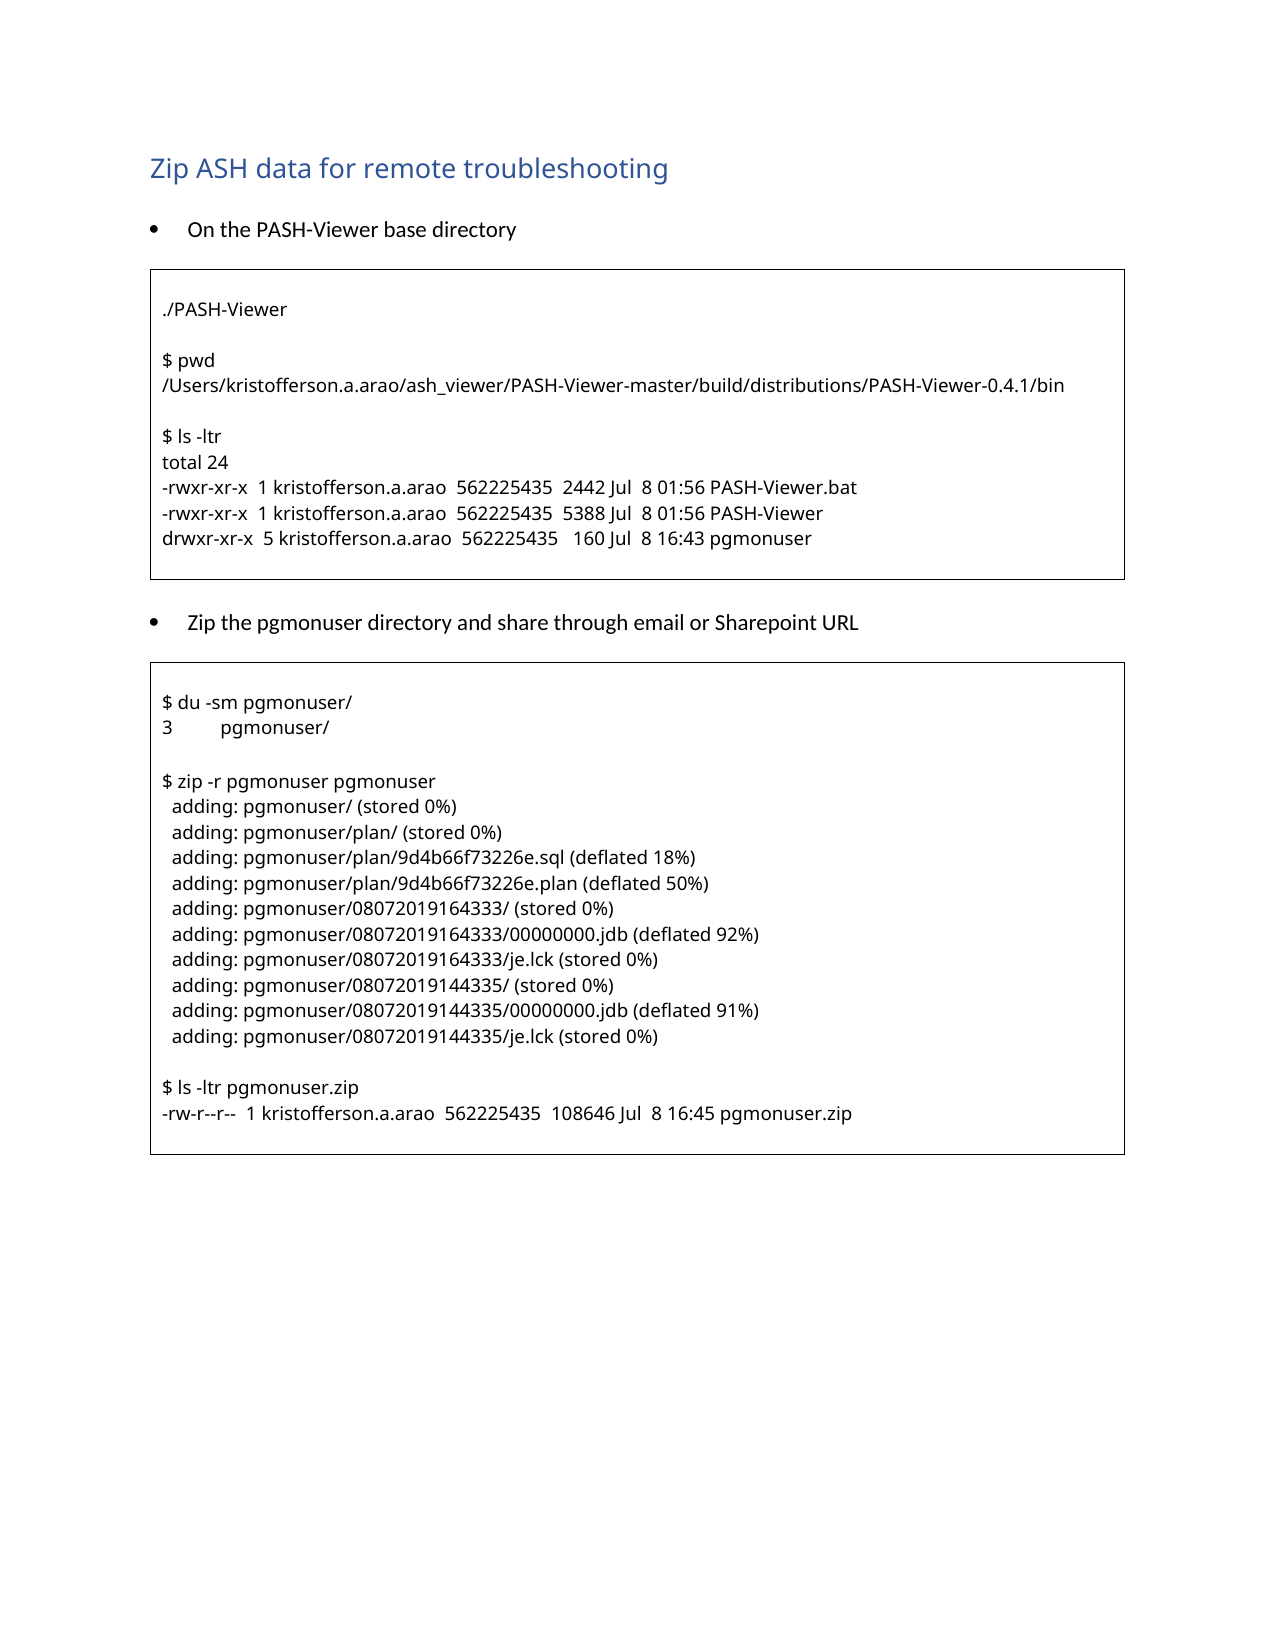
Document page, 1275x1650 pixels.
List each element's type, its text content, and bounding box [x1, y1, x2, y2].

subtitle Zip ASH data for remote troubleshooting [150, 150, 1125, 187]
table_header ./PASH-Viewer $ pwd /Users/kristofferson.a.arao/ash_viewer/PASH-Viewer-master/build/distributions/PASH-Viewer-0.4.1/bin $ ls -ltr total 24 -rwxr-xr-x 1 kristofferson.a.arao 562225435 2442 Jul 8 01:56 PASH-Viewer.bat -rwxr-xr-x 1 kristofferson.a.arao 562225435 5388 Jul 8 01:56 PASH-Viewer drwxr-xr-x 5 kristofferson.a.arao 562225435 160 Jul 8 16:43 pgmonuser [151, 270, 1124, 579]
list Zip the pgmonuser directory and share through email or Sharepoint URL [150, 608, 1125, 636]
table_header $ du -sm pgmonuser/ 3 pgmonuser/ $ zip -r pgmonuser pgmonuser adding: pgmonuser/ (stored 0%) adding: pgmonuser/plan/ (stored 0%) adding: pgmonuser/plan/9d4b66f73226e.sql (deflated 18%) adding: pgmonuser/plan/9d4b66f73226e.plan (deflated 50%) adding: pgmonuser/08072019164333/ (stored 0%) adding: pgmonuser/08072019164333/00000000.jdb (deflated 92%) adding: pgmonuser/08072019164333/je.lck (stored 0%) adding: pgmonuser/08072019144335/ (stored 0%) adding: pgmonuser/08072019144335/00000000.jdb (deflated 91%) adding: pgmonuser/08072019144335/je.lck (stored 0%) $ ls -ltr pgmonuser.zip -rw-r--r-- 1 kristofferson.a.arao 562225435 108646 Jul 8 16:45 pgmonuser.zip [151, 663, 1124, 1153]
list On the PASH-Viewer base directory [150, 215, 1125, 243]
